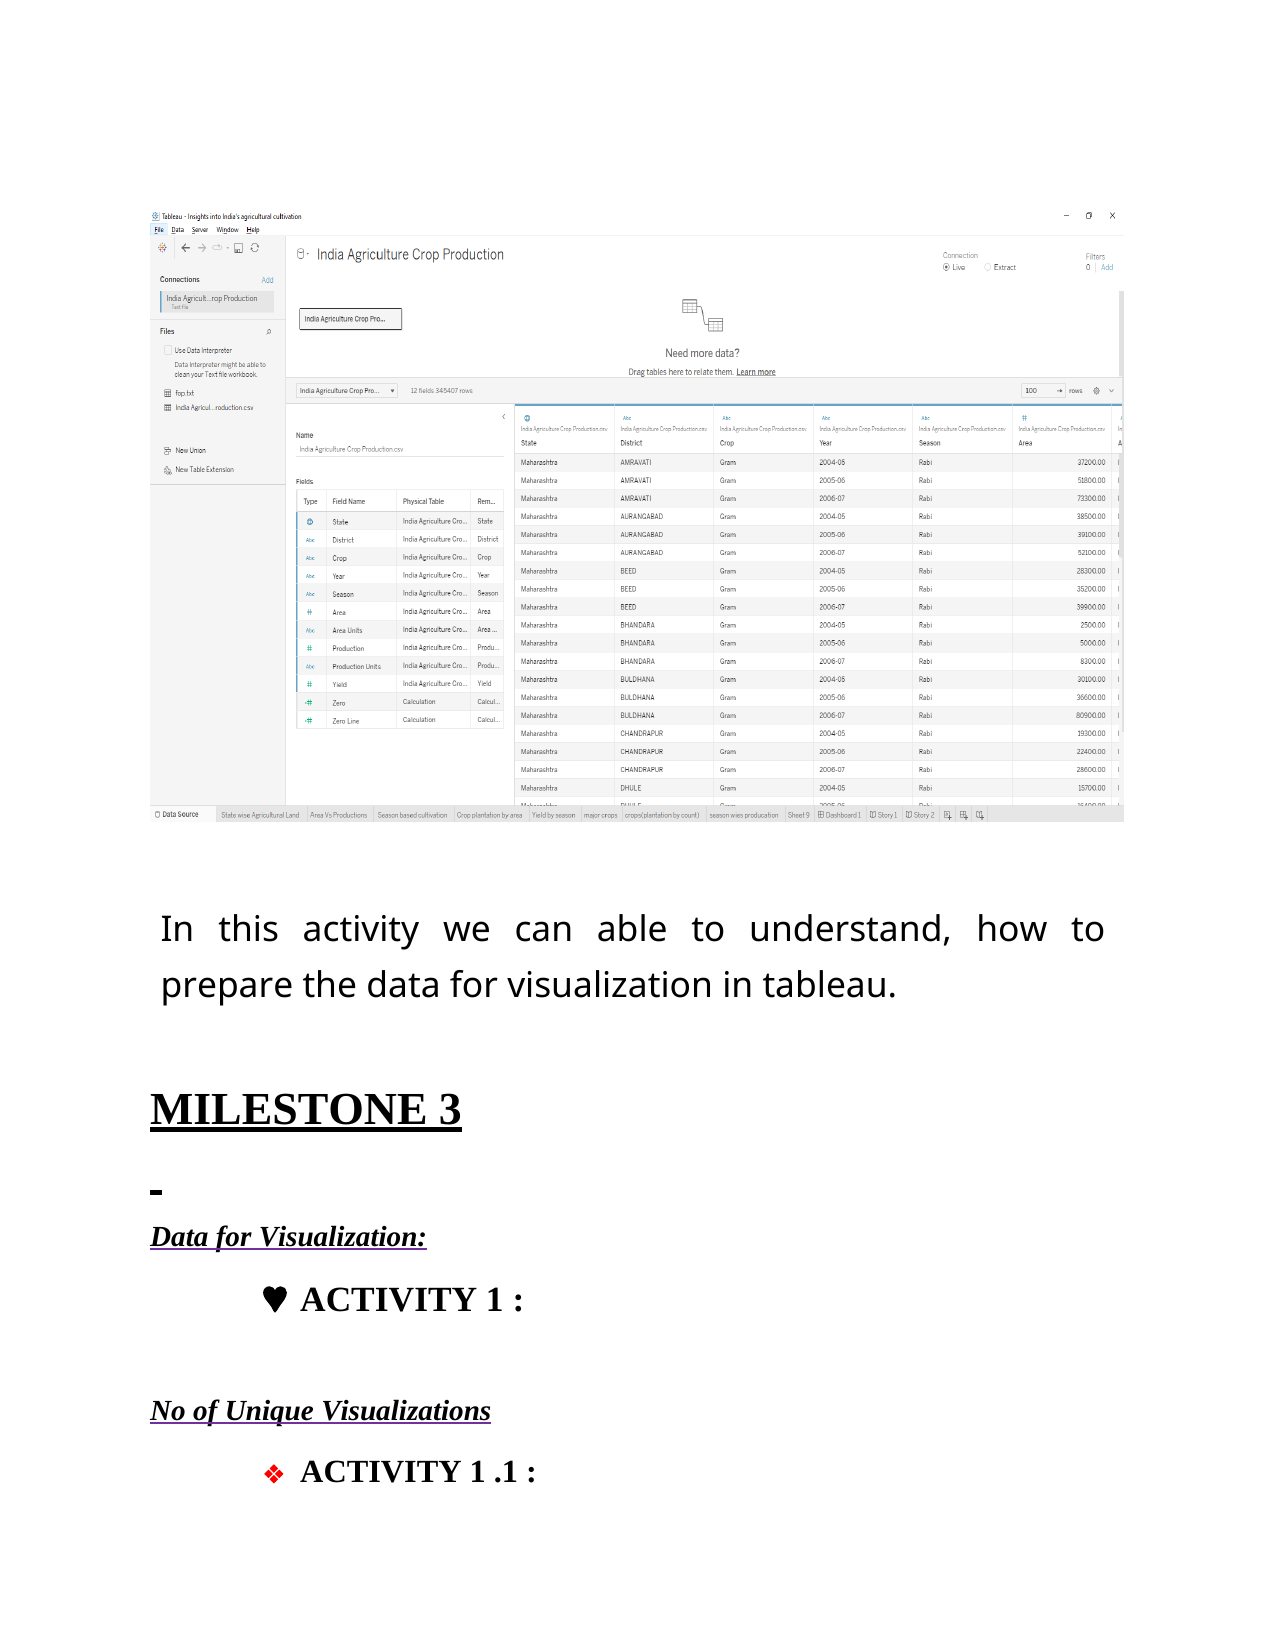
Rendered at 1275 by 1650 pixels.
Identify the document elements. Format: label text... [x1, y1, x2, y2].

picture [150, 209, 1124, 822]
text Data for Visualization: [150, 1219, 1125, 1253]
text No of Unique Visualizations [150, 1393, 1125, 1427]
list ACTIVITY 1 : [262, 1279, 1125, 1319]
text MILESTONE 3 [150, 1081, 1125, 1134]
list ACTIVITY 1 .1 : [262, 1453, 1125, 1490]
text In this activity we can able to understand, how to prepare the data for visualization in tableau. [160, 904, 1105, 1008]
